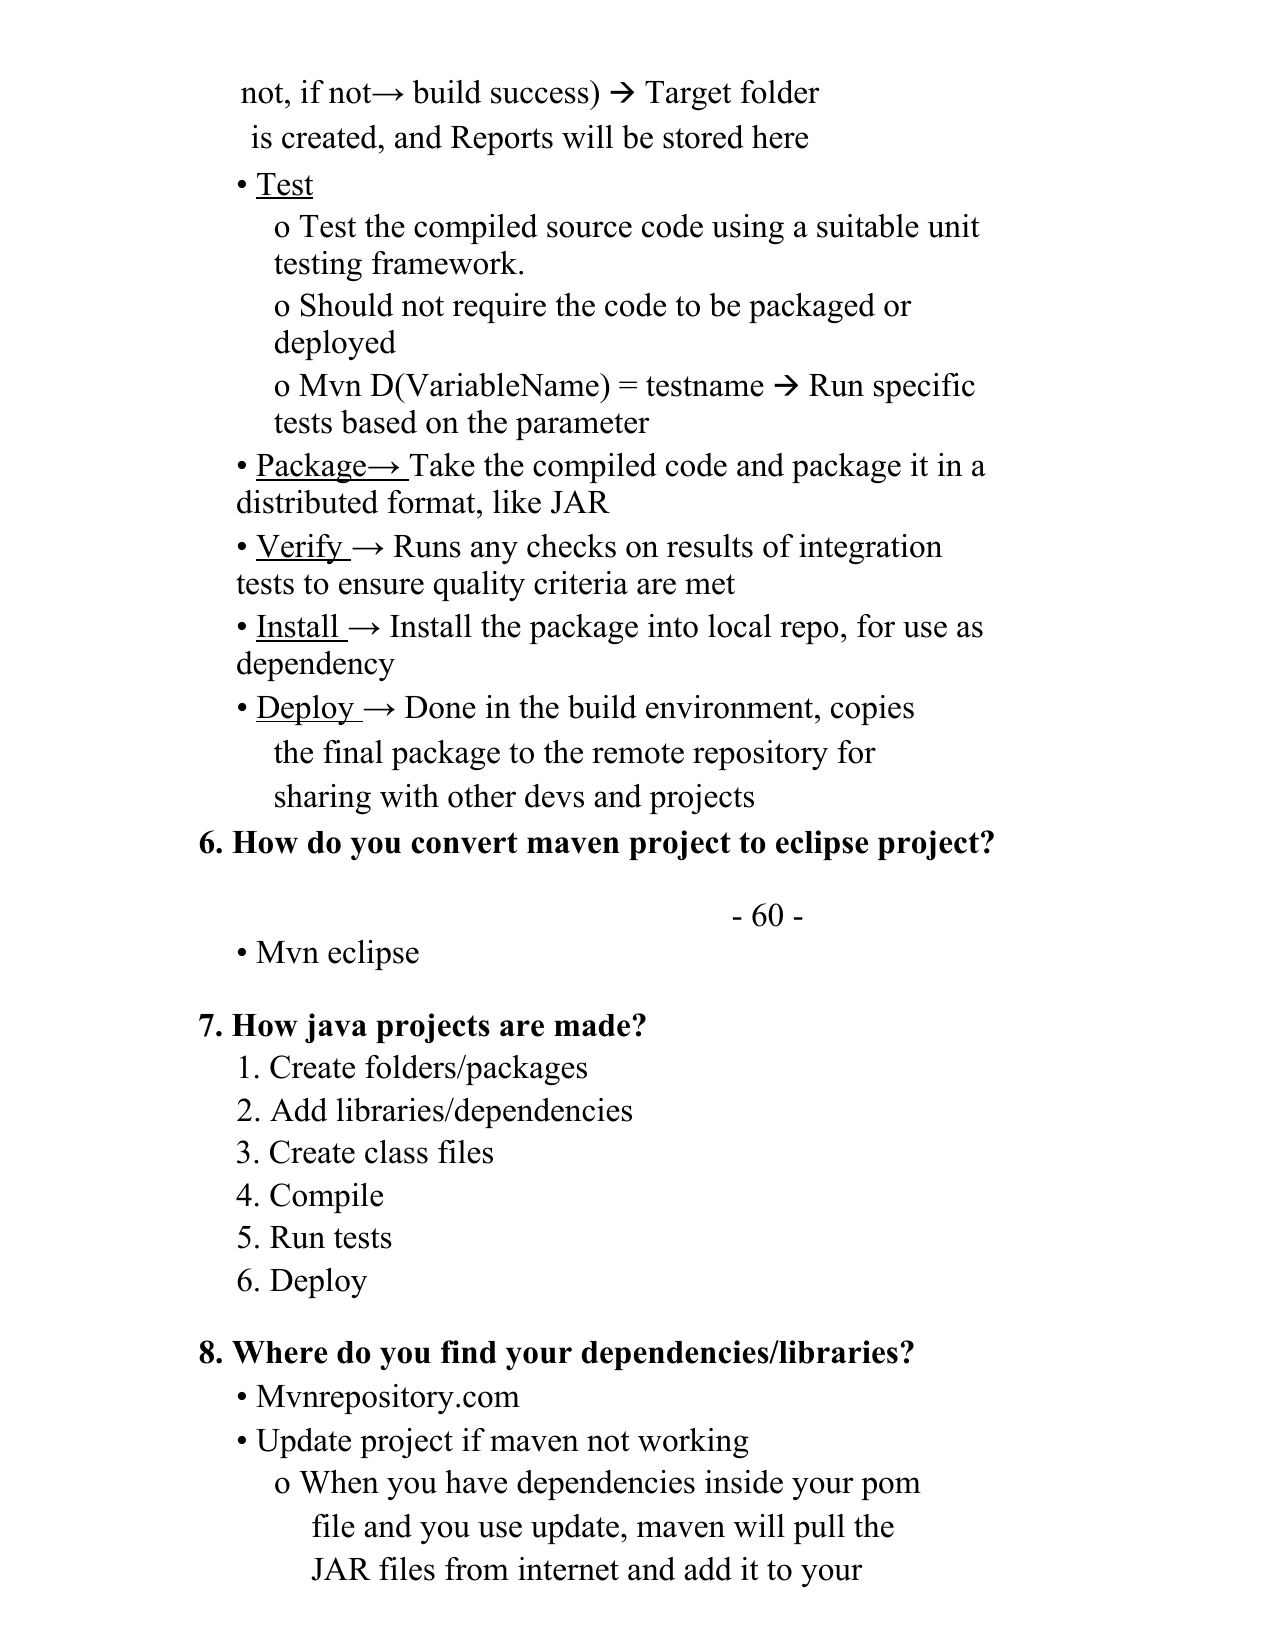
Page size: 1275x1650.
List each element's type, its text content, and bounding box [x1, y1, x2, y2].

text • Verify → Runs any checks on results of integration tests to ensure quality criteria are met [236, 528, 1005, 602]
text - 60 - [731, 897, 1005, 934]
text • Deploy → Done in the build environment, copies the final package to the remote repository for sharing with other devs and projects [236, 689, 956, 815]
text 6. How do you convert maven project to eclipse project? [198, 823, 1005, 860]
text o Test the compiled source code using a suitable unit testing framework. [274, 208, 1005, 282]
text o Mvn D(VariableName) = testname 🡪 Run specific tests based on the parameter [274, 367, 1005, 441]
text • Mvnrepository.com [236, 1377, 1005, 1414]
text 2. Add libraries/dependencies [236, 1092, 1005, 1128]
text • Mvn eclipse [236, 934, 1005, 971]
text • Install → Install the package into local repo, for use as dependency [236, 608, 1005, 682]
text • Package→ Take the compiled code and package it in a distributed format, like JAR [236, 447, 1005, 521]
text 1. Create folders/packages [236, 1049, 1005, 1086]
text 7. How java projects are made? [198, 1007, 1005, 1043]
text • Update project if maven not working [236, 1421, 1005, 1458]
text 4. Compile [236, 1177, 1005, 1214]
text 5. Run tests [236, 1219, 1005, 1256]
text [236, 74, 824, 155]
text 3. Create class files [235, 1134, 1005, 1171]
text 6. Deploy [236, 1261, 1005, 1298]
text • Test [236, 165, 1005, 202]
text o Should not require the code to be packaged or deployed [274, 287, 1005, 361]
text 8. Where do you find your dependencies/libraries? [198, 1334, 1005, 1371]
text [274, 1464, 955, 1588]
